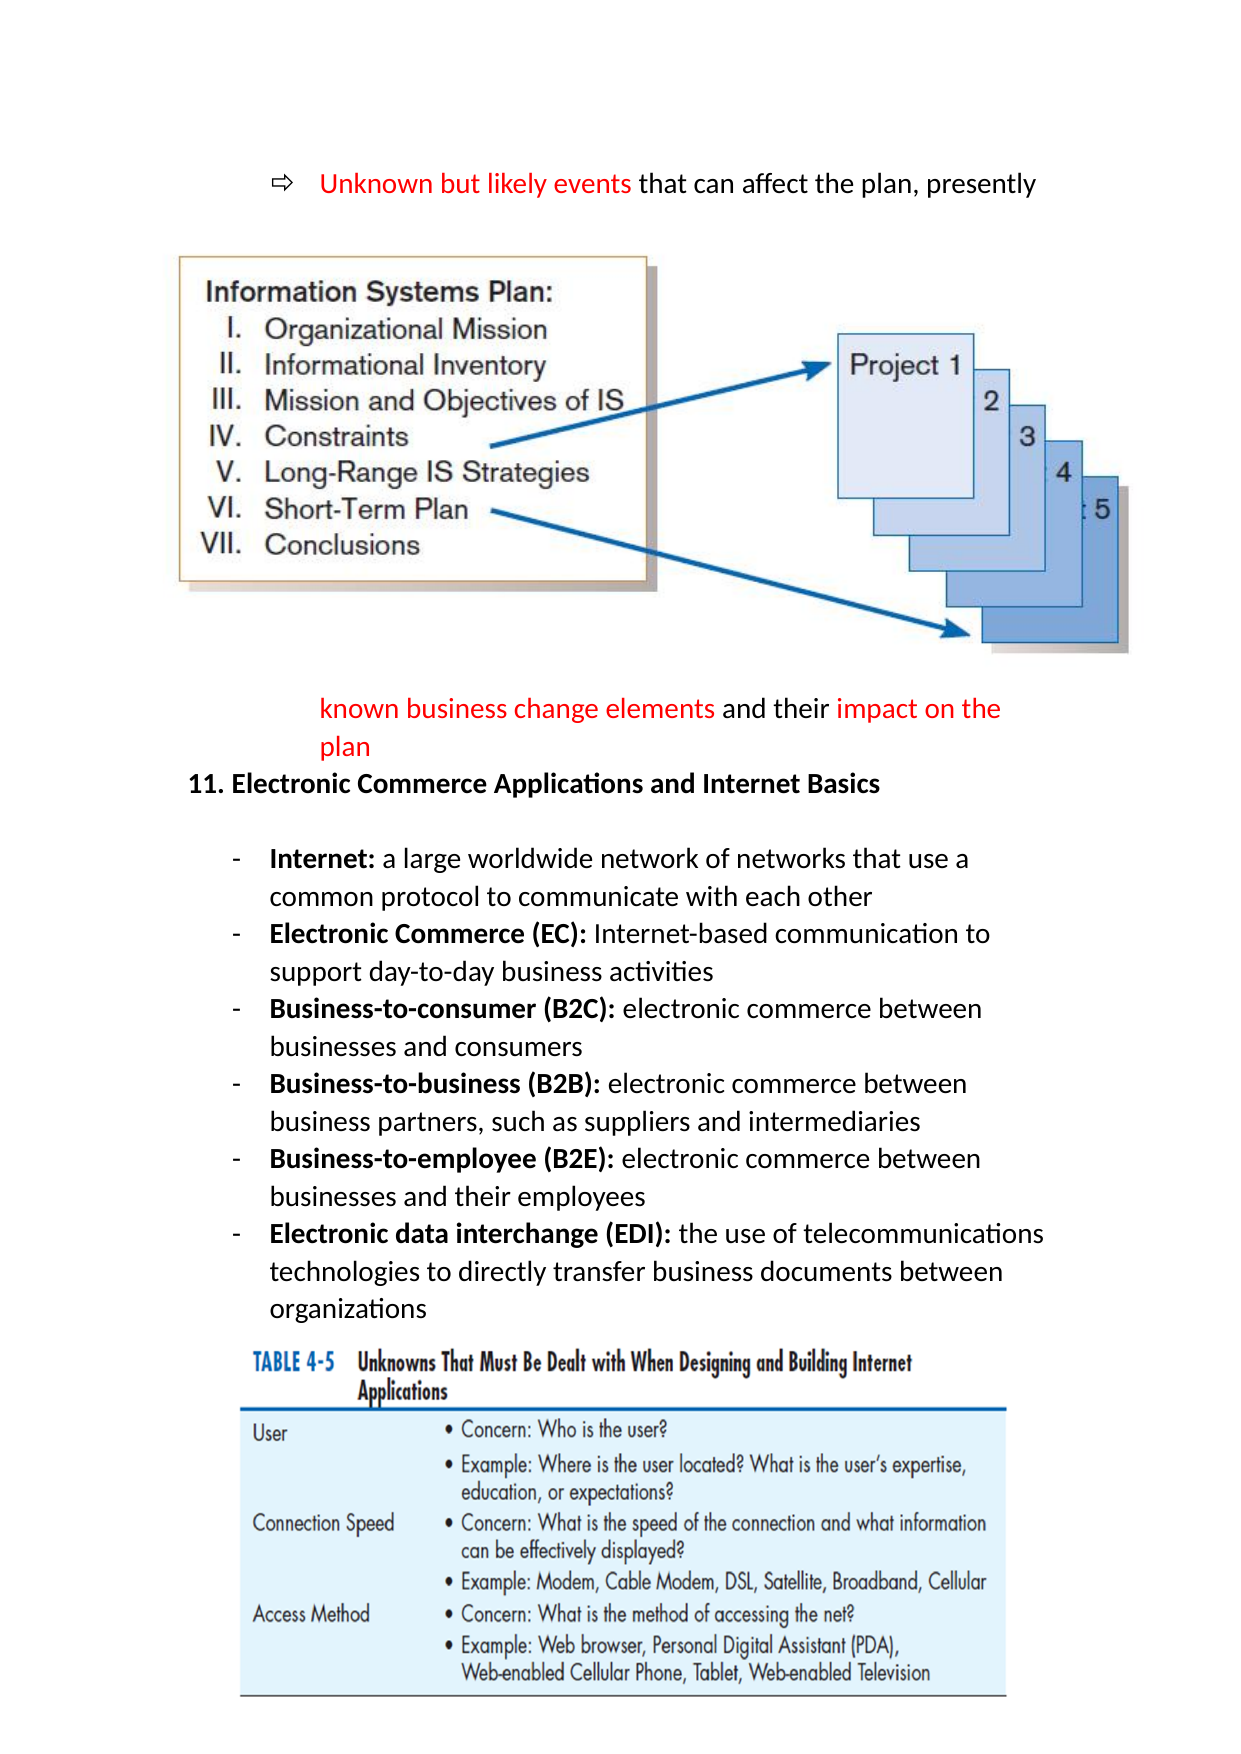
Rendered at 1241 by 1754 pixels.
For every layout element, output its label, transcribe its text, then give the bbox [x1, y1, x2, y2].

list Business-to-consumer (B2C): electronic commerce between businesses and consumers [232, 989, 1053, 1064]
list Unknown but likely events that can affect the plan, presently known business change elements and their impact on the plan [269, 164, 1053, 232]
list Electronic Commerce (EC): Internet-based communication to support day-to-day business activities [232, 914, 1053, 989]
picture [226, 1333, 1014, 1710]
list Electronic data interchange (EDI): the use of telecommunications technologies to directly transfer business documents between organizations [232, 1214, 1053, 1327]
list Internet: a large worldwide network of networks that use a common protocol to communicate with each other [232, 839, 1053, 914]
list Business-to-business (B2B): electronic commerce between business partners, such as suppliers and intermediaries [232, 1064, 1053, 1139]
list Business-to-employee (B2E): electronic commerce between businesses and their employees [232, 1139, 1053, 1214]
list Electronic Commerce Applications and Internet Basics [187, 764, 1053, 802]
picture [162, 232, 1146, 672]
list Unknown but likely events that can affect the plan, presently known business change elements and their impact on the plan [269, 672, 1053, 764]
